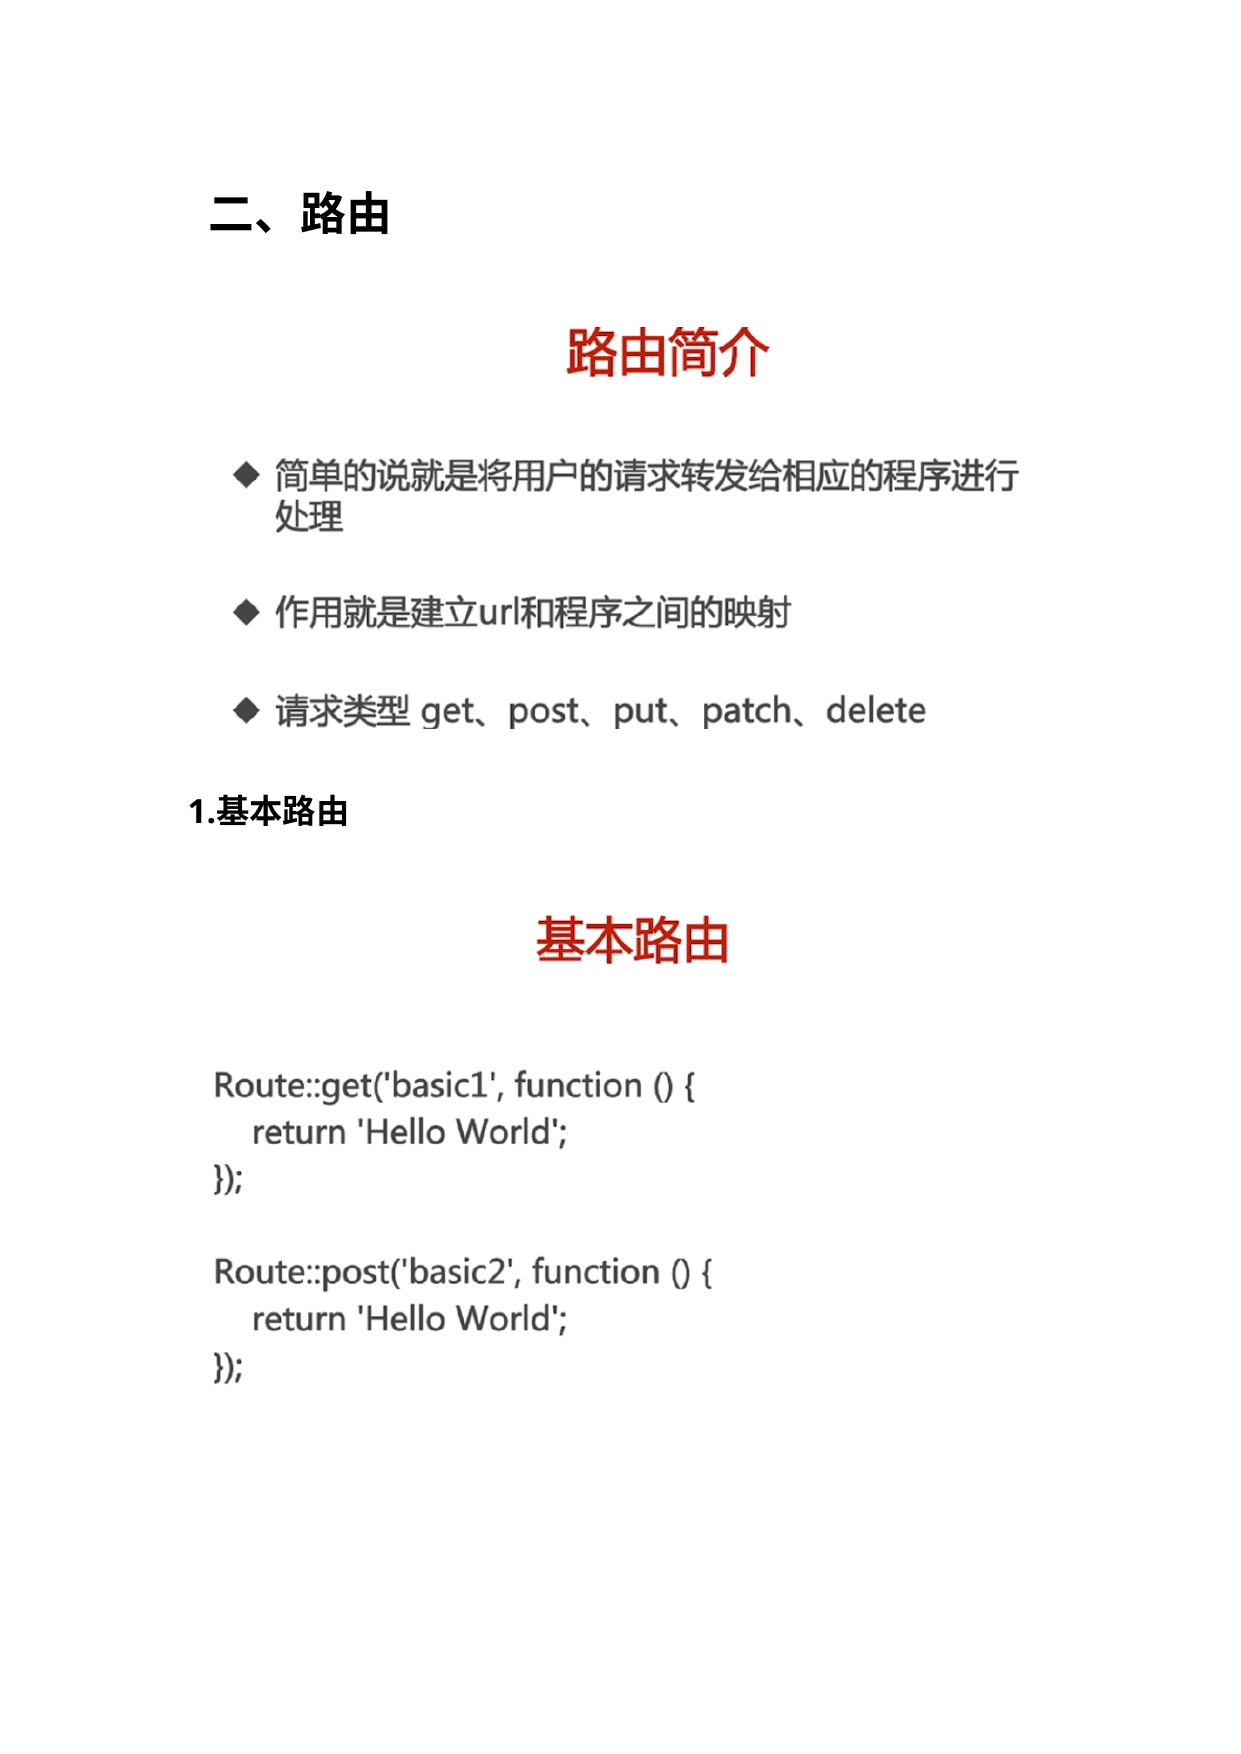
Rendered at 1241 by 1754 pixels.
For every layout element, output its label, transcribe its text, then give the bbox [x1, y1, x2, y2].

picture [187, 903, 1053, 1385]
picture [187, 327, 1053, 729]
text 二、路由 [208, 162, 1032, 259]
text 1.基本路由 [187, 777, 1053, 842]
